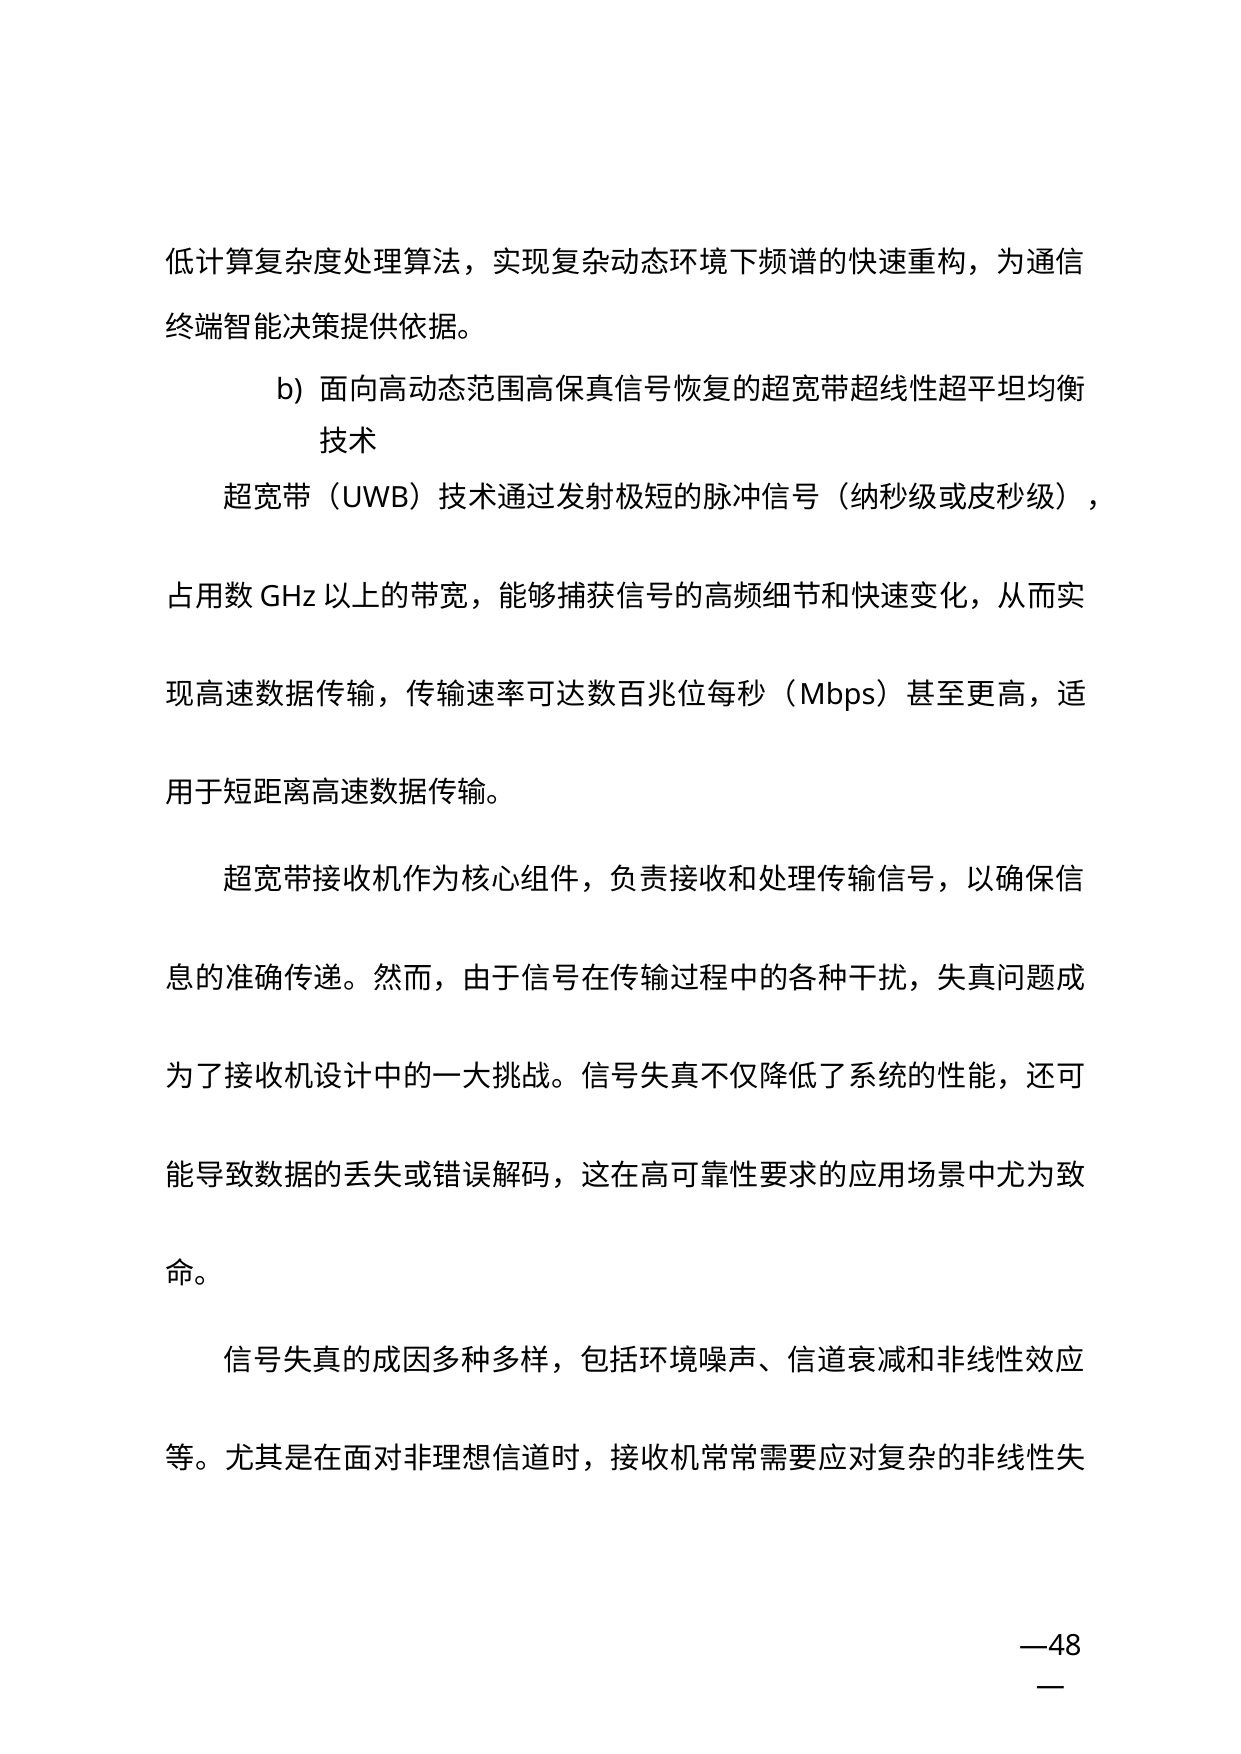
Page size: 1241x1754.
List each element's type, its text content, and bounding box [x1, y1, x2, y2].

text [165, 227, 1087, 358]
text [165, 1325, 1087, 1489]
text 超宽带接收机作为核心组件，负责接收和处理传输信号，以确保信息的准确传递。然而，由于信号在传输过程中的各种干扰，失真问题成为了接收机设计中的一大挑战。信号失真不仅降低了系统的性能，还可能导致数据的丢失或错误解码，这在高可靠性要求的应用场景中尤为致命。 [165, 844, 1087, 1303]
text 超宽带（UWB）技术通过发射极短的脉冲信号（纳秒级或皮秒级），占用数GHz以上的带宽，能够捕获信号的高频细节和快速变化，从而实现高速数据传输，传输速率可达数百兆位每秒（Mbps）甚至更高，适用于短距离高速数据传输。 [165, 462, 1087, 823]
list 面向高动态范围高保真信号恢复的超宽带超线性超平坦均衡技术 [276, 358, 1087, 462]
